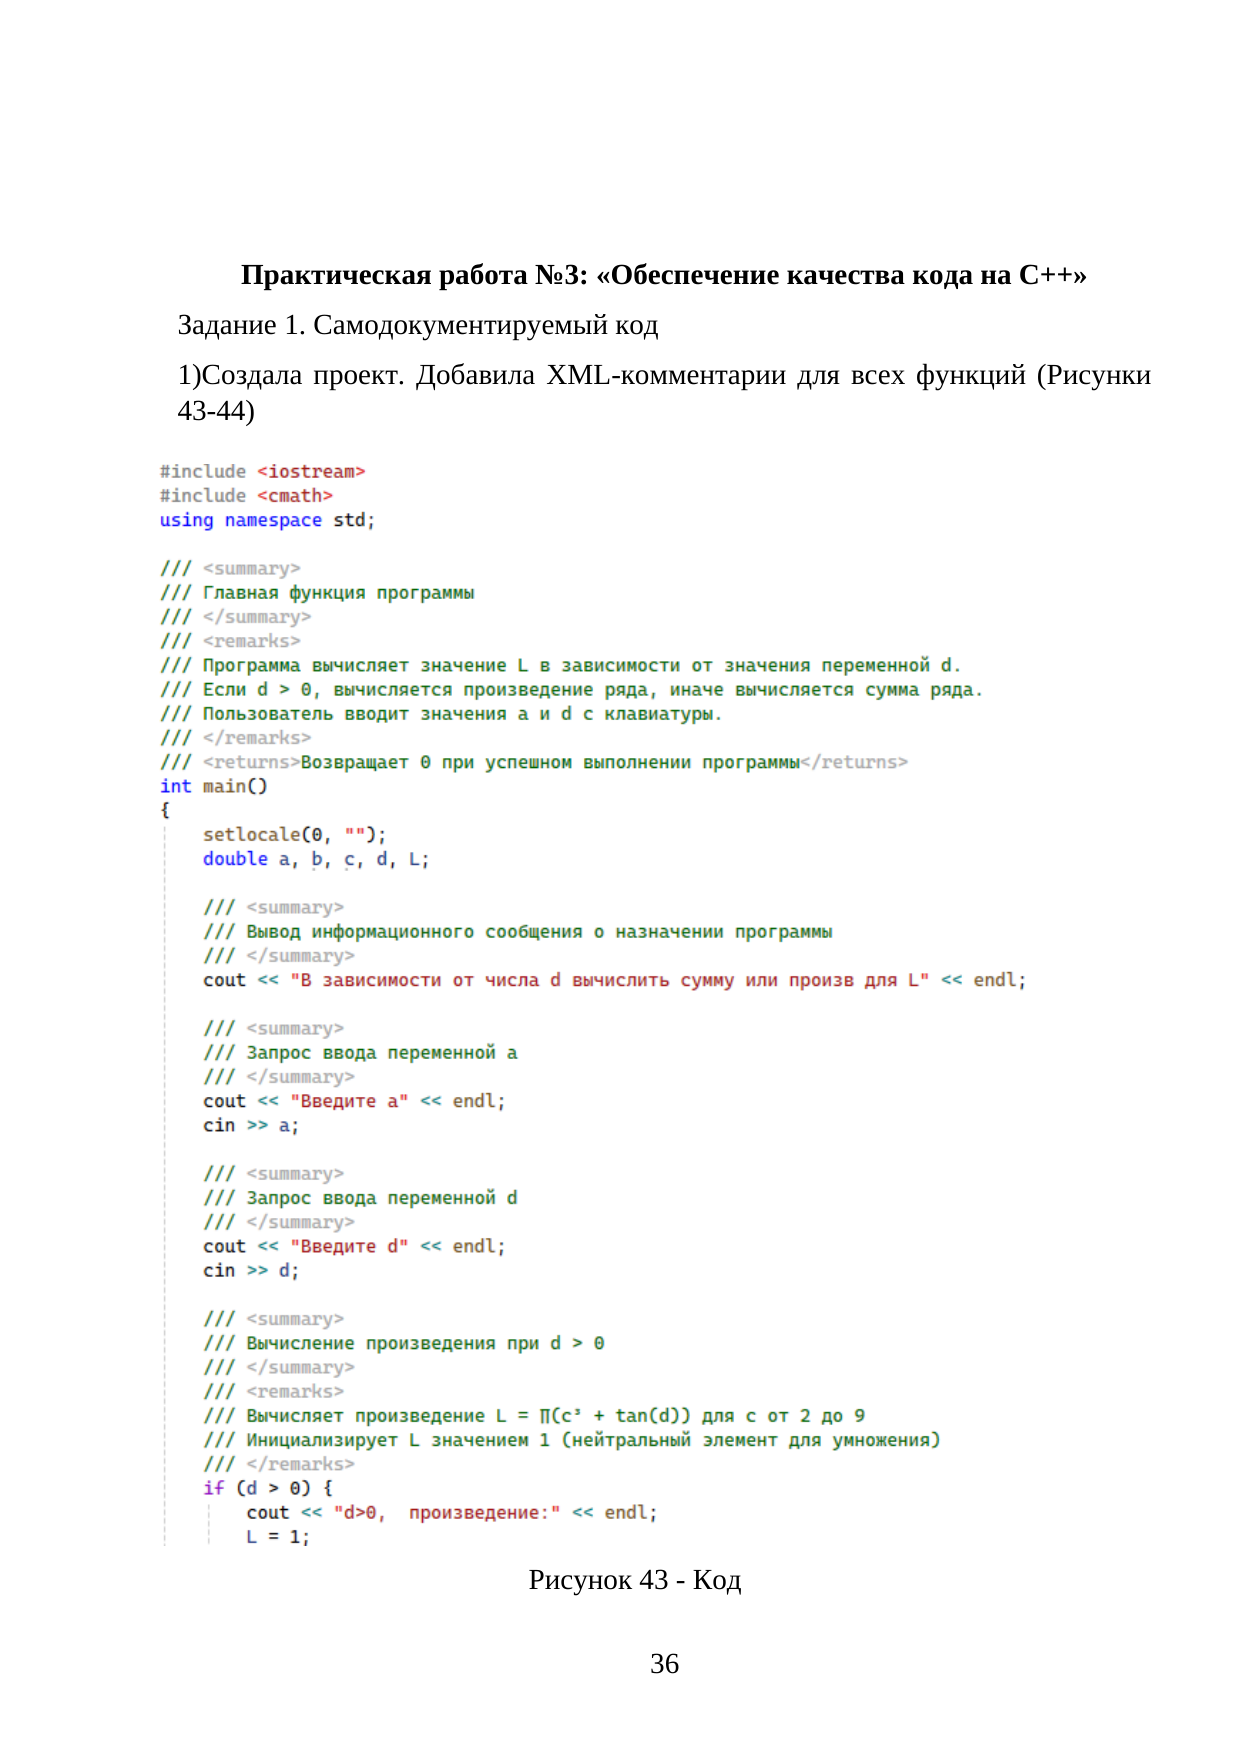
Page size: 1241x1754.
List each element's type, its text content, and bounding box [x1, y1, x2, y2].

subtitle Практическая работа №3: «Обеспечение качества кода на C++» [177, 257, 1152, 290]
text Задание 1. Самодокументируемый код [177, 307, 1152, 341]
text Рисунок 43 - Код [118, 1562, 1152, 1596]
picture [157, 464, 1113, 1546]
text 1)Создала проект. Добавила XML-комментарии для всех функций (Рисунки 43-44) [177, 357, 1152, 427]
